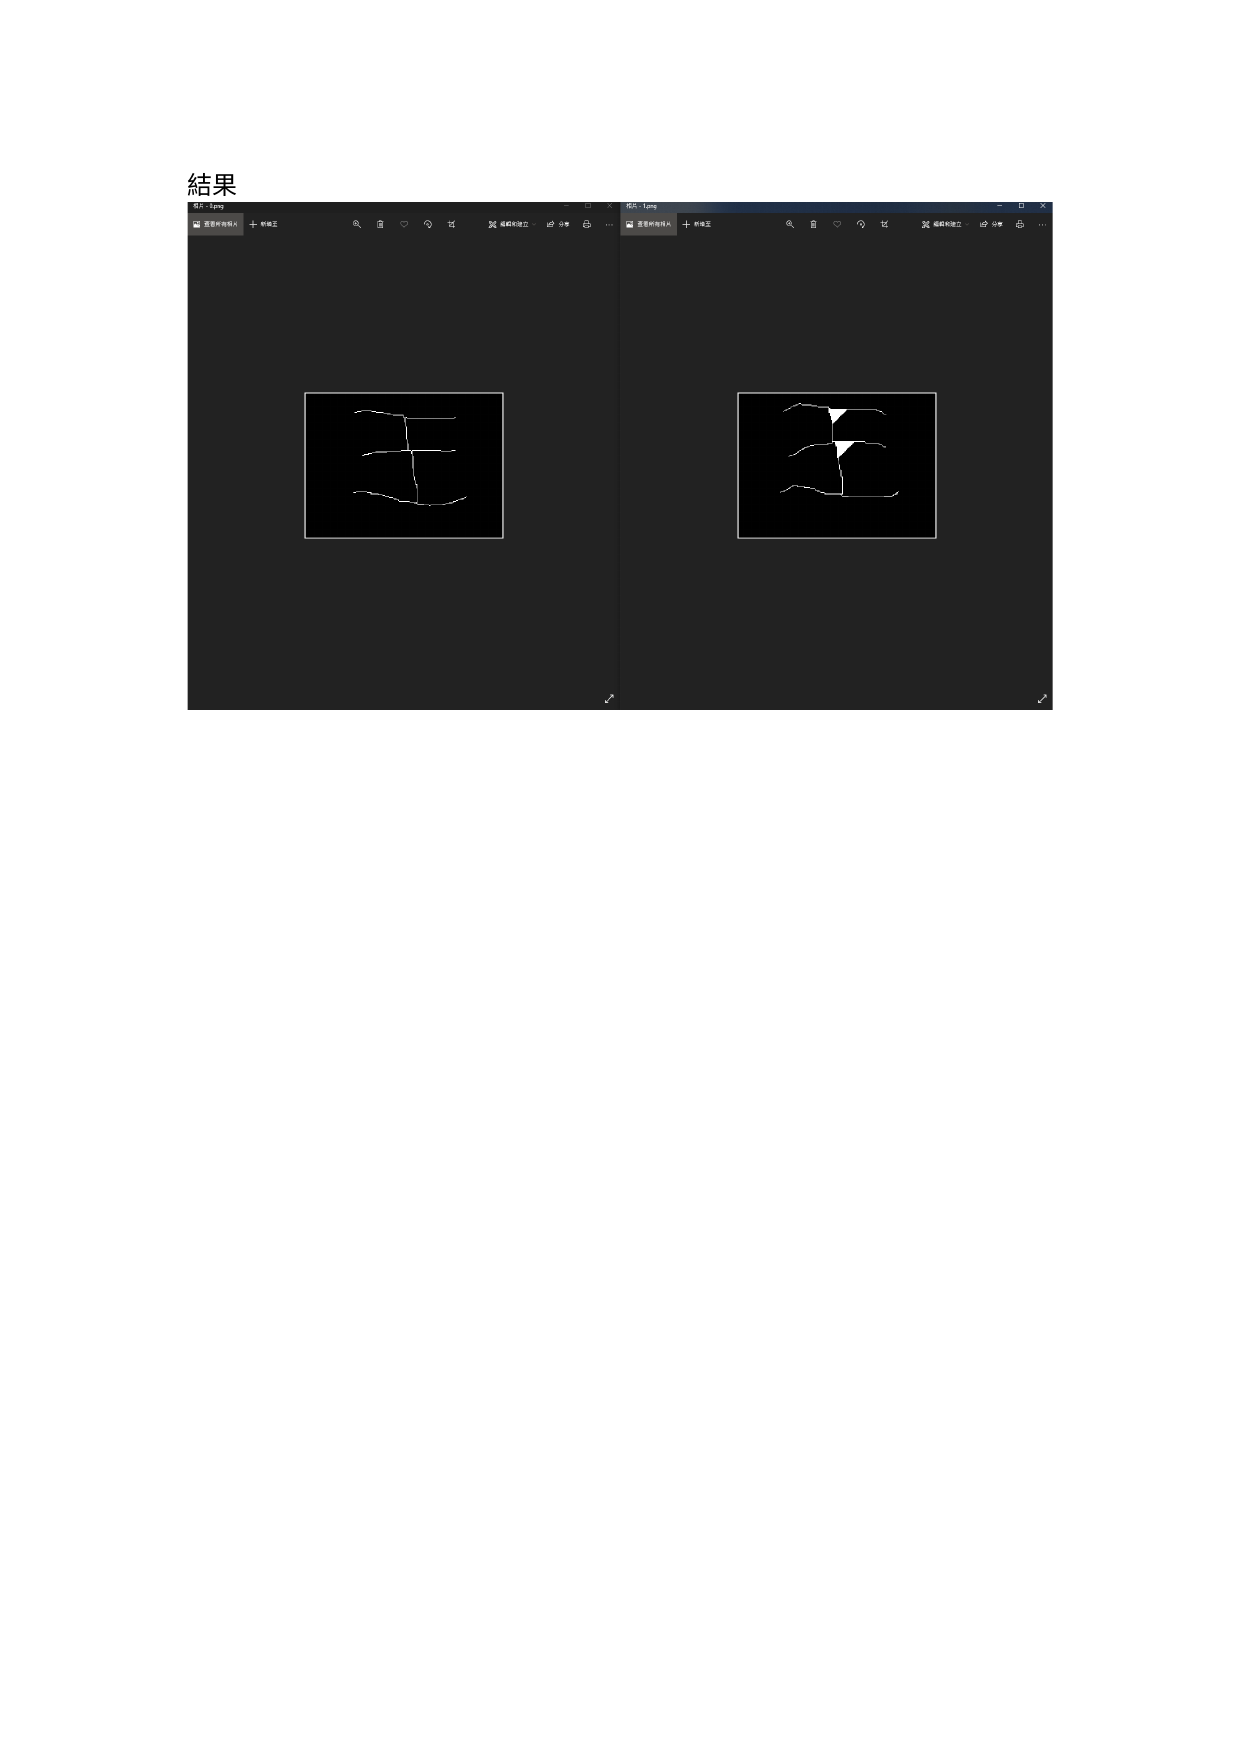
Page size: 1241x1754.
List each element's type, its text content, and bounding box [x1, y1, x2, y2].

picture [187, 202, 1053, 710]
text 結果 [187, 164, 1053, 202]
